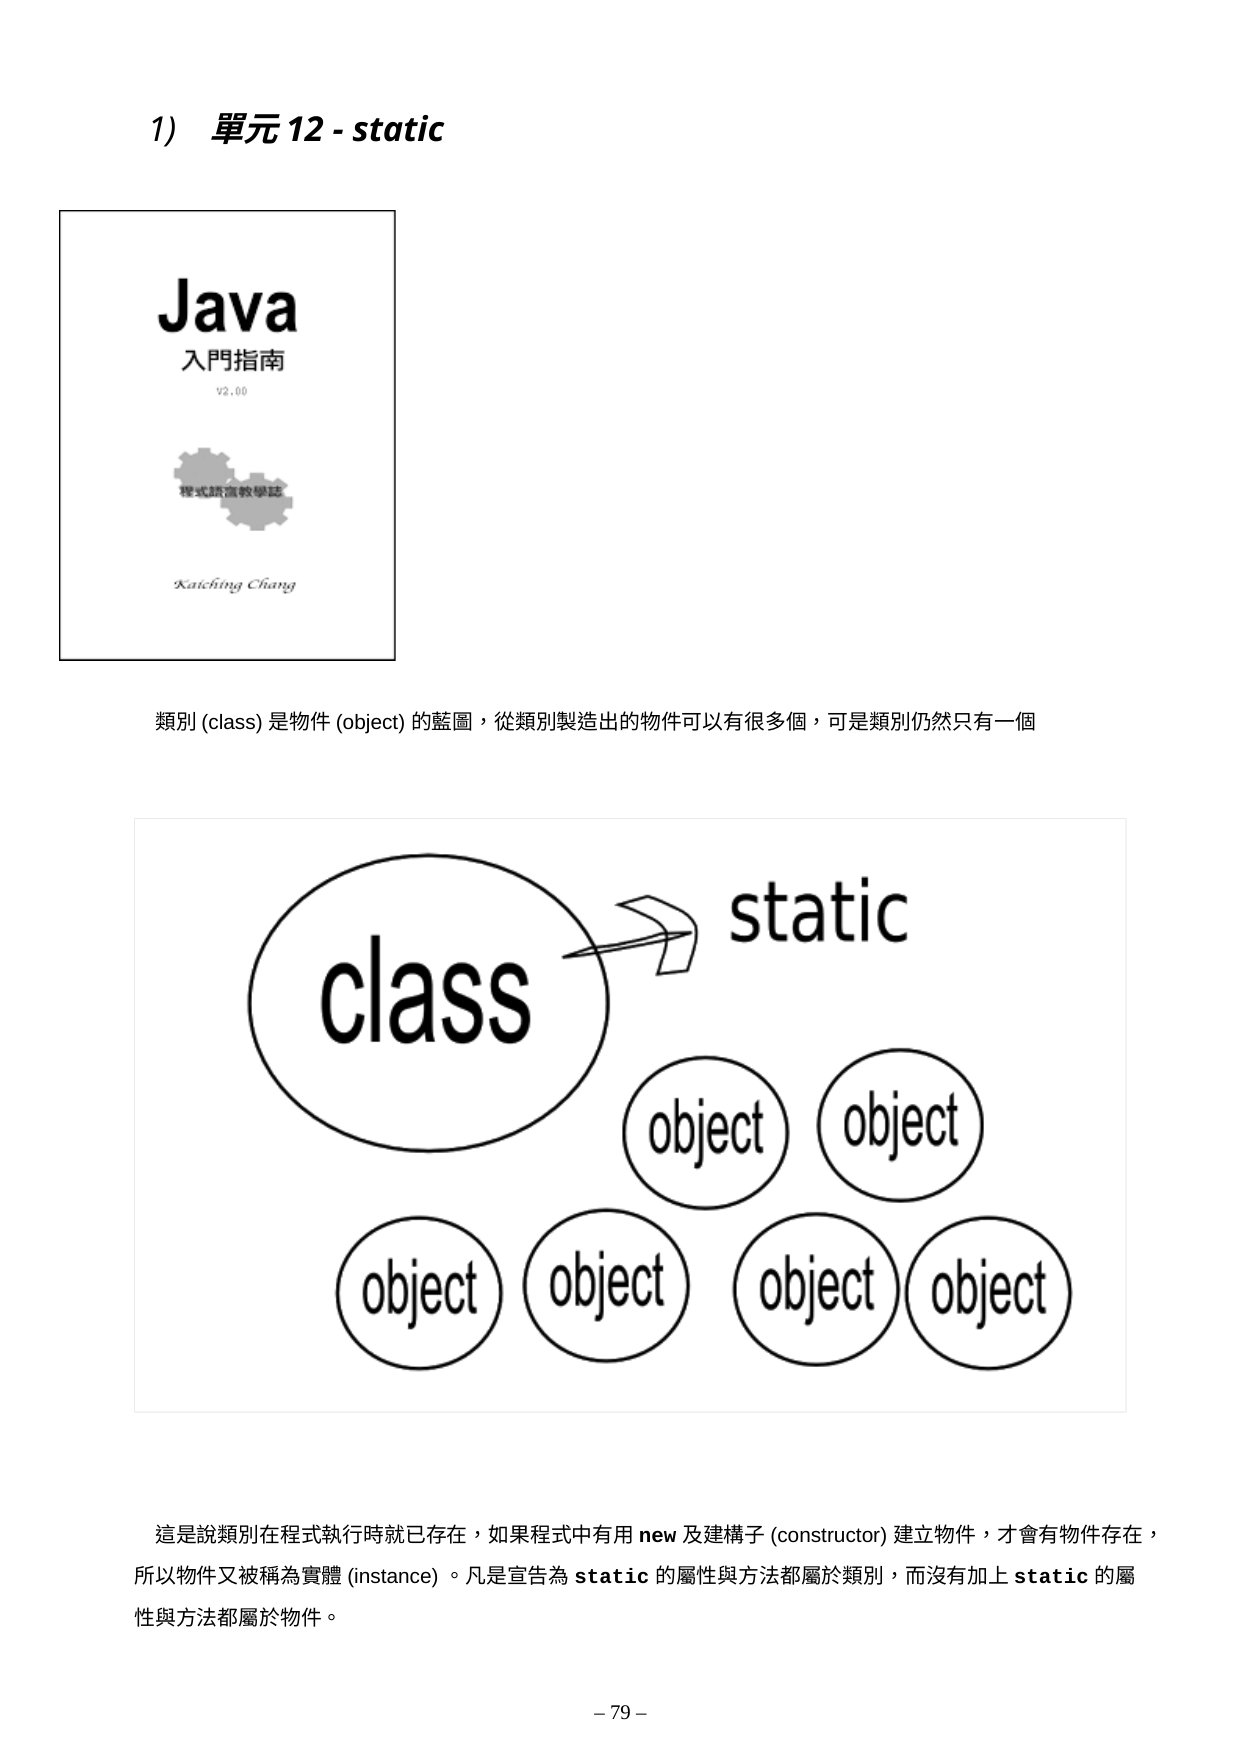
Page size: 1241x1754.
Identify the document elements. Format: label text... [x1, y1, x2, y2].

picture [130, 814, 1131, 1417]
picture [59, 210, 396, 661]
text 這是說類別在程式執行時就已存在，如果程式中有用 new 及建構子 (constructor) 建立物件，才會有物件存在，所以物件又被稱為實體 (instance) 。凡是宣告為 static 的屬性與方法都屬於類別，而沒有加上 static 的屬性與方法都屬於物件。 [134, 1512, 1150, 1637]
subtitle 單元 12 - static [142, 85, 1181, 169]
text 類別 (class) 是物件 (object) 的藍圖，從類別製造出的物件可以有很多個，可是類別仍然只有一個 [134, 700, 1150, 742]
